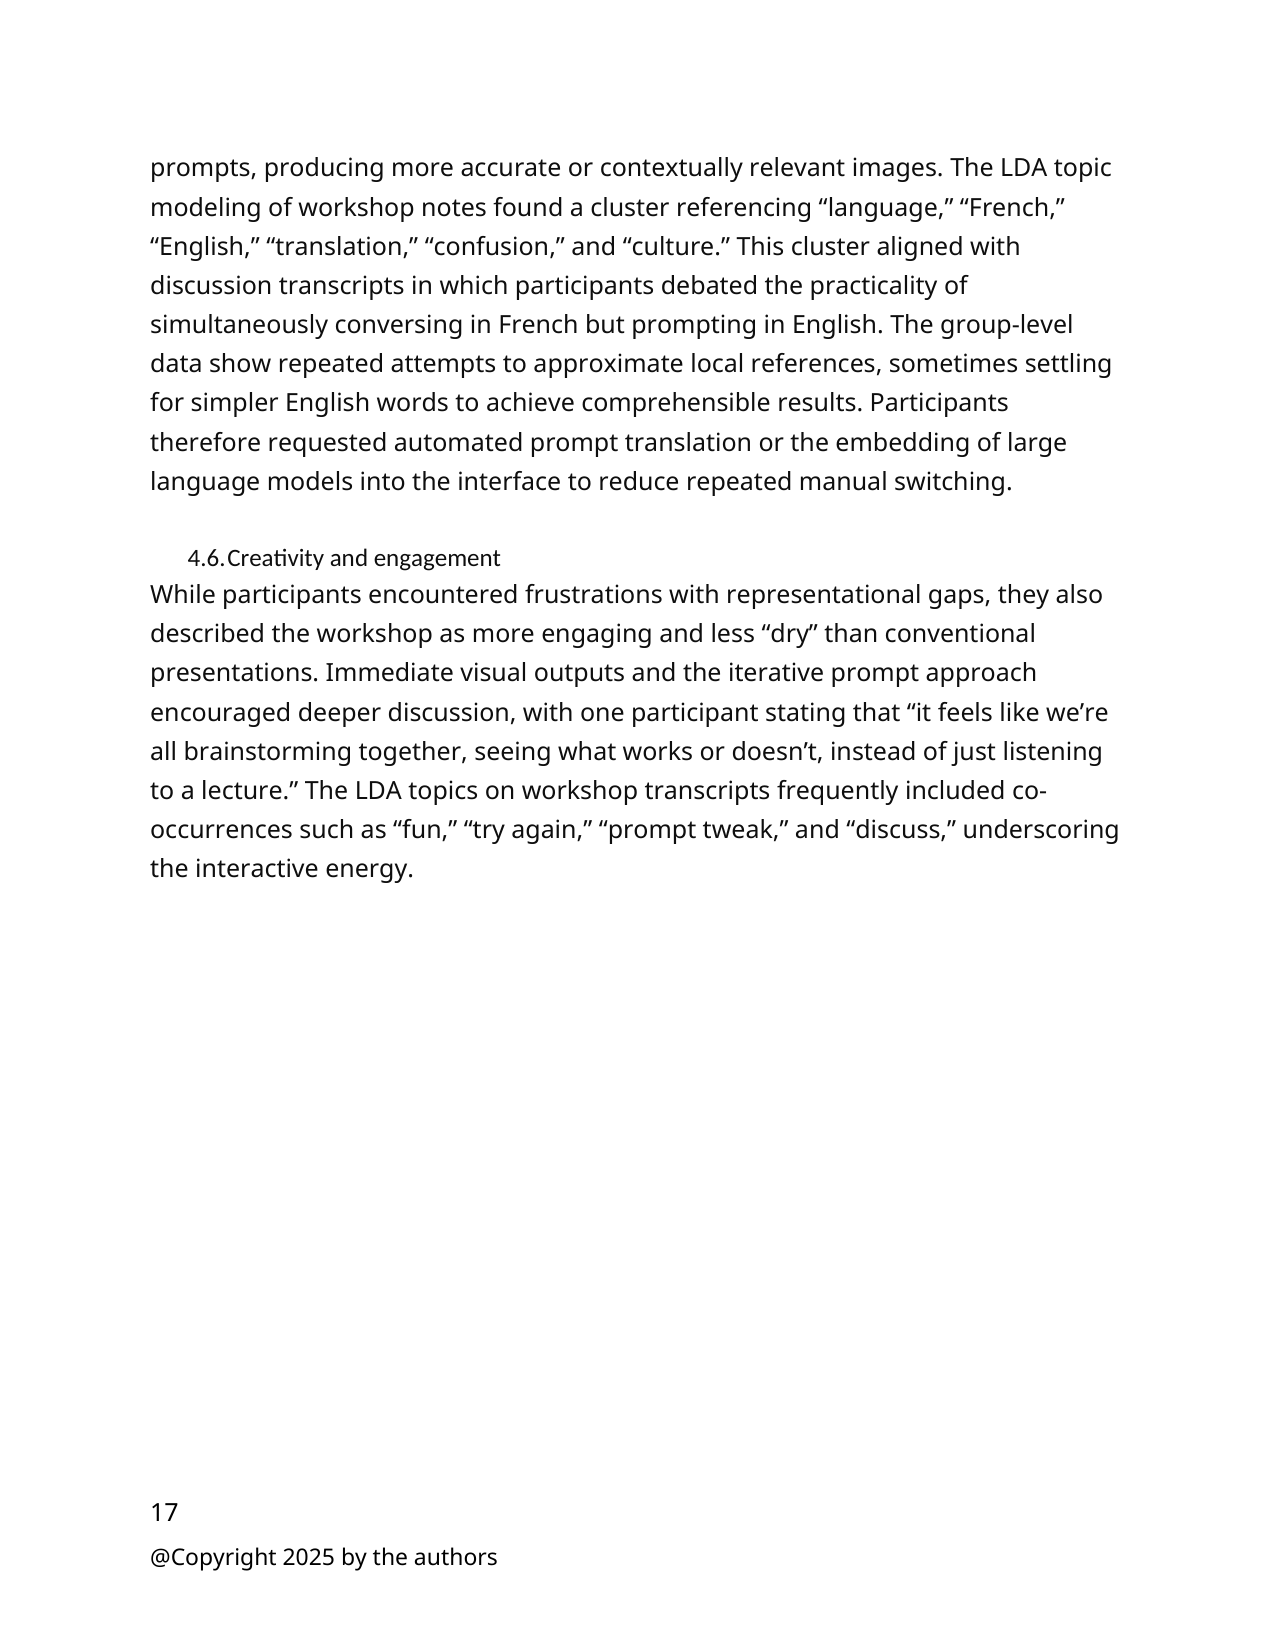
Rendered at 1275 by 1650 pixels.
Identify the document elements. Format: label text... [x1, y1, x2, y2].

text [150, 150, 1125, 497]
text While participants encountered frustrations with representational gaps, they also described the workshop as more engaging and less “dry” than conventional presentations. Immediate visual outputs and the iterative prompt approach encouraged deeper discussion, with one participant stating that “it feels like we’re all brainstorming together, seeing what works or doesn’t, instead of just listening to a lecture.” The LDA topics on workshop transcripts frequently included co-occurrences such as “fun,” “try again,” “prompt tweak,” and “discuss,” underscoring the interactive energy. [150, 577, 1125, 885]
subtitle Creativity and engagement [187, 542, 1125, 572]
